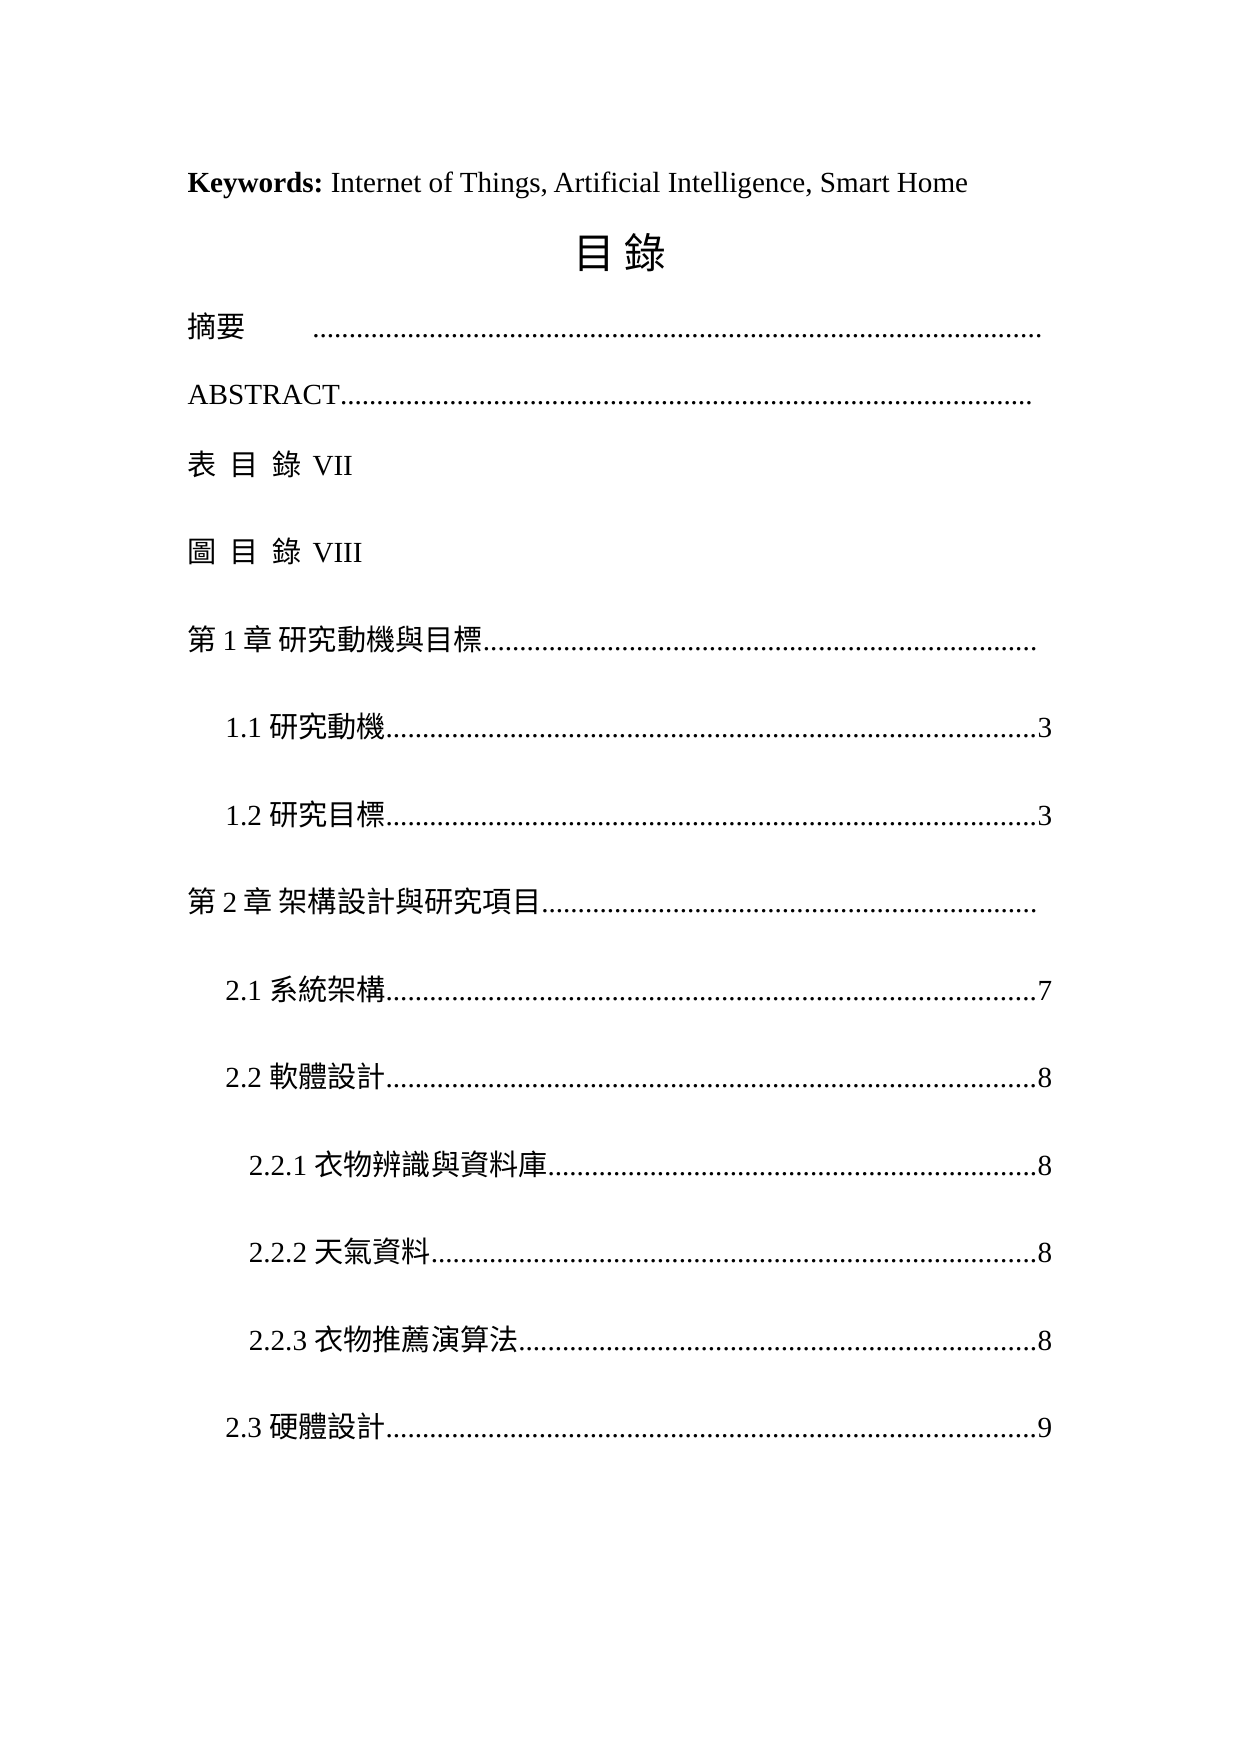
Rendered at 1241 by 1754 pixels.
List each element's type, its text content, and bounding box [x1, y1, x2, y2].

text Keywords: Internet of Things, Artificial Intelligence, Smart Home [187, 163, 1053, 200]
